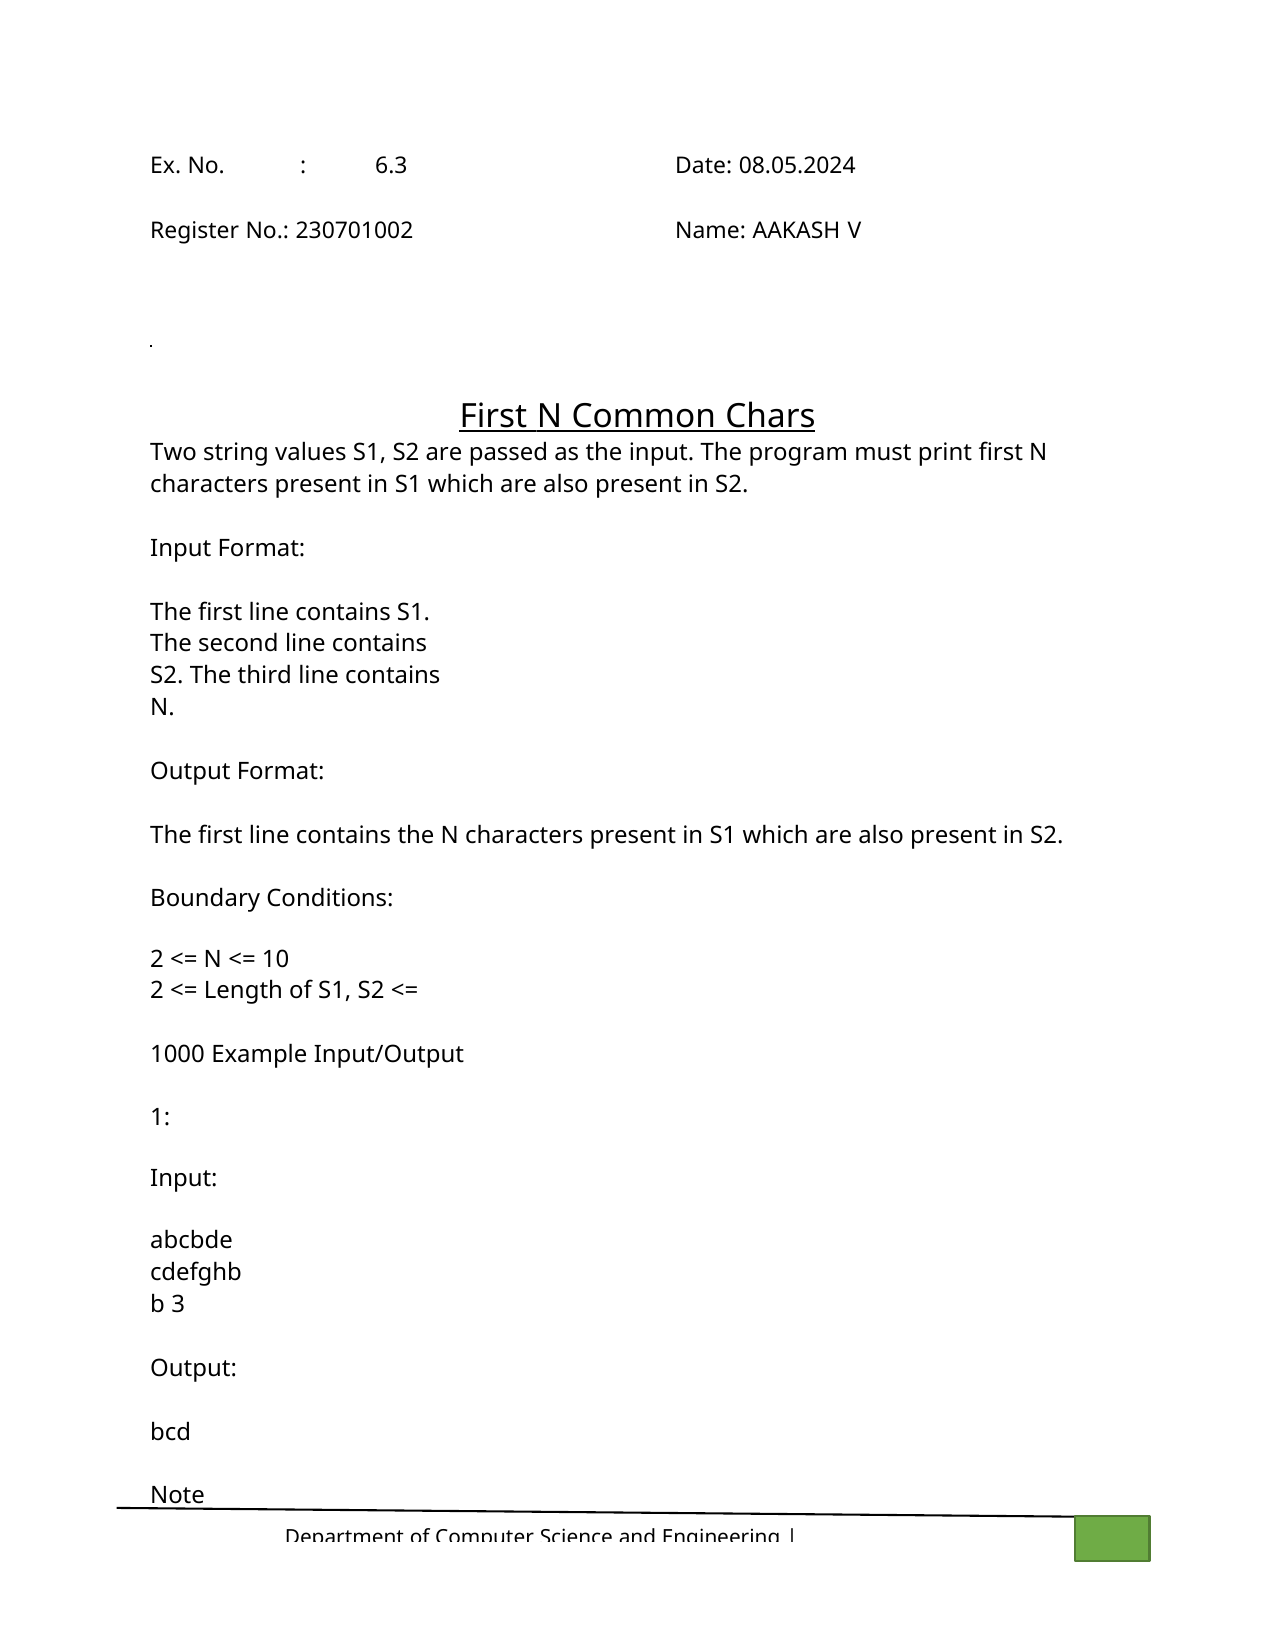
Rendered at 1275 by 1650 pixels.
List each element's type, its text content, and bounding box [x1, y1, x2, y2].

text 2 <= N <= 10 [150, 945, 1162, 973]
text Register No.: 230701002 Name: AAKASH V [150, 214, 1162, 245]
text The first line contains the N characters present in S1 which are also present in S2. Boundary Conditions: [150, 818, 1089, 914]
text abcbde cdefghbb 3 [150, 1223, 252, 1319]
text bcd Note: [150, 1414, 209, 1511]
text Two string values S1, S2 are passed as the input. The program must print first N characters present in S1 which are also present in S2. [150, 435, 1162, 499]
text Output: [150, 1351, 1162, 1383]
text Input Format: [150, 530, 1162, 563]
subtitle First N Common Chars [148, 396, 1126, 435]
text Output Format: [150, 754, 1162, 786]
text Input: [150, 1163, 1162, 1192]
text The first line contains S1. The second line contains S2. The third line contains N. [150, 595, 456, 722]
text Ex. No. : 6.3 Date: 08.05.2024 [150, 149, 1162, 181]
text 2 <= Length of S1, S2 <= 1000 Example Input/Output 1: [150, 973, 466, 1133]
